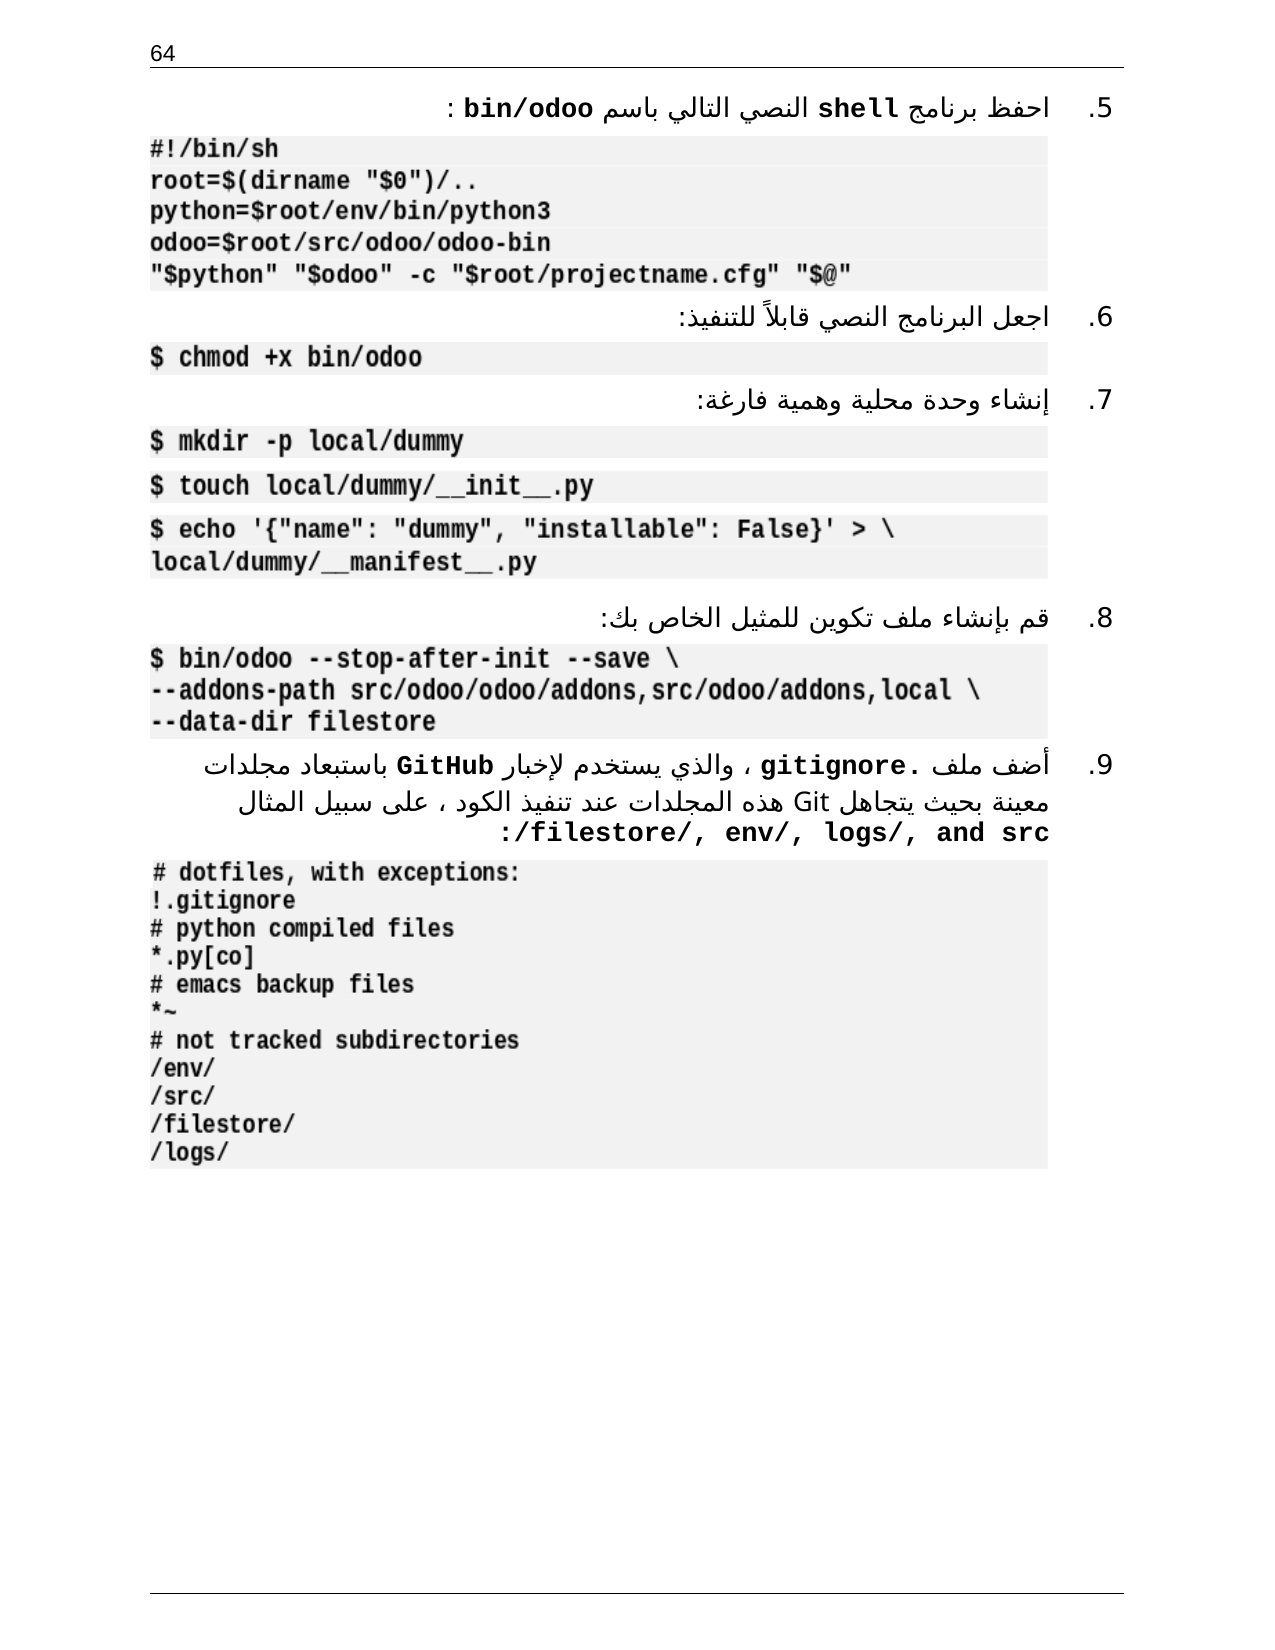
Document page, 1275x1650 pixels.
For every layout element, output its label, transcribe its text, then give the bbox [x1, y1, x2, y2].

list إنشاء وحدة محلية وهمية فارغة: [150, 385, 1087, 416]
list اجعل البرنامج النصي قابلاً للتنفيذ: [150, 301, 1087, 332]
list احفظ برنامج shell النصي التالي باسم bin/odoo : [150, 92, 1087, 126]
list قم بإنشاء ملف تكوين للمثيل الخاص بك: [150, 603, 1087, 634]
list أضف ملف .gitignore ، والذي يستخدم لإخبار GitHub باستبعاد مجلدات معينة بحيث يتجاهل Git هذه المجلدات عند تنفيذ الكود ، على سبيل المثال filestore/, env/, logs/, and src/: [150, 749, 1087, 850]
